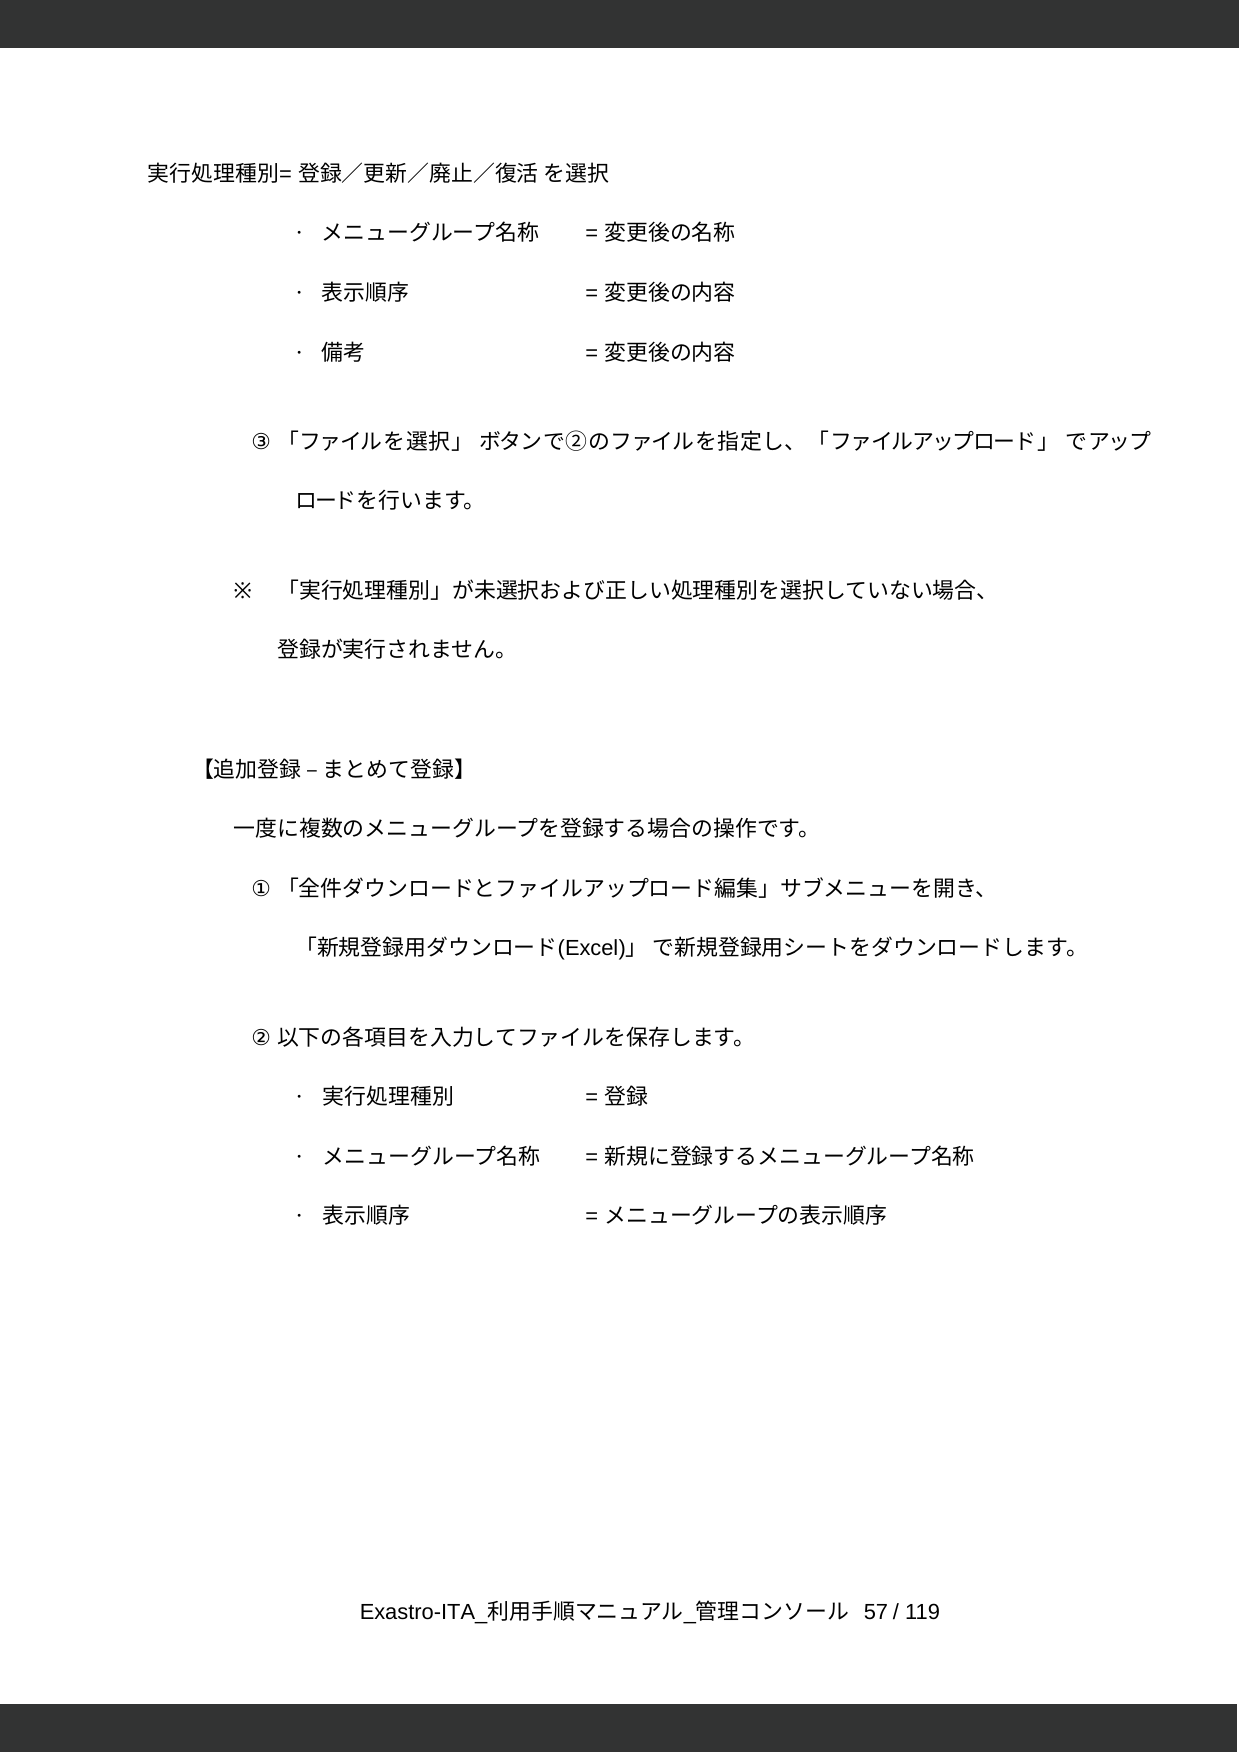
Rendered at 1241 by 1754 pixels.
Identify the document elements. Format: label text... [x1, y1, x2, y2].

subtitle 以下の各項目を入力してファイルを保存します。 [251, 1006, 1152, 1065]
list 備考 = 変更後の内容 [295, 321, 1152, 380]
list 登録が実行されません。 [277, 618, 1152, 678]
list メニューグループ名称 = 変更後の名称 [295, 201, 1152, 261]
list 実行処理種別 = 登録 [295, 1065, 1152, 1125]
list メニューグループ名称 = 新規に登録するメニューグループ名称 [295, 1125, 1152, 1184]
list 表示順序 = 変更後の内容 [295, 261, 1152, 321]
text 実行処理種別= 登録／更新／廃止／復活 を選択 [148, 142, 1152, 201]
list 「実行処理種別」が未選択および正しい処理種別を選択していない場合、 [233, 559, 1152, 618]
text 【追加登録 – まとめて登録】 [192, 738, 1152, 797]
subtitle 「ファイルを選択」 ボタンで②のファイルを指定し、「ファイルアップロード」 でアップロードを行います。 [251, 410, 1152, 529]
picture [0, 0, 1239, 48]
list 表示順序 = メニューグループの表示順序 [295, 1184, 1152, 1244]
list 一度に複数のメニューグループを登録する場合の操作です。 [233, 797, 1152, 857]
subtitle 「全件ダウンロードとファイルアップロード編集」サブメニューを開き、 「新規登録用ダウンロード(Excel)」 で新規登録用シートをダウンロードします。 [251, 857, 1152, 976]
picture [0, 1704, 1237, 1752]
